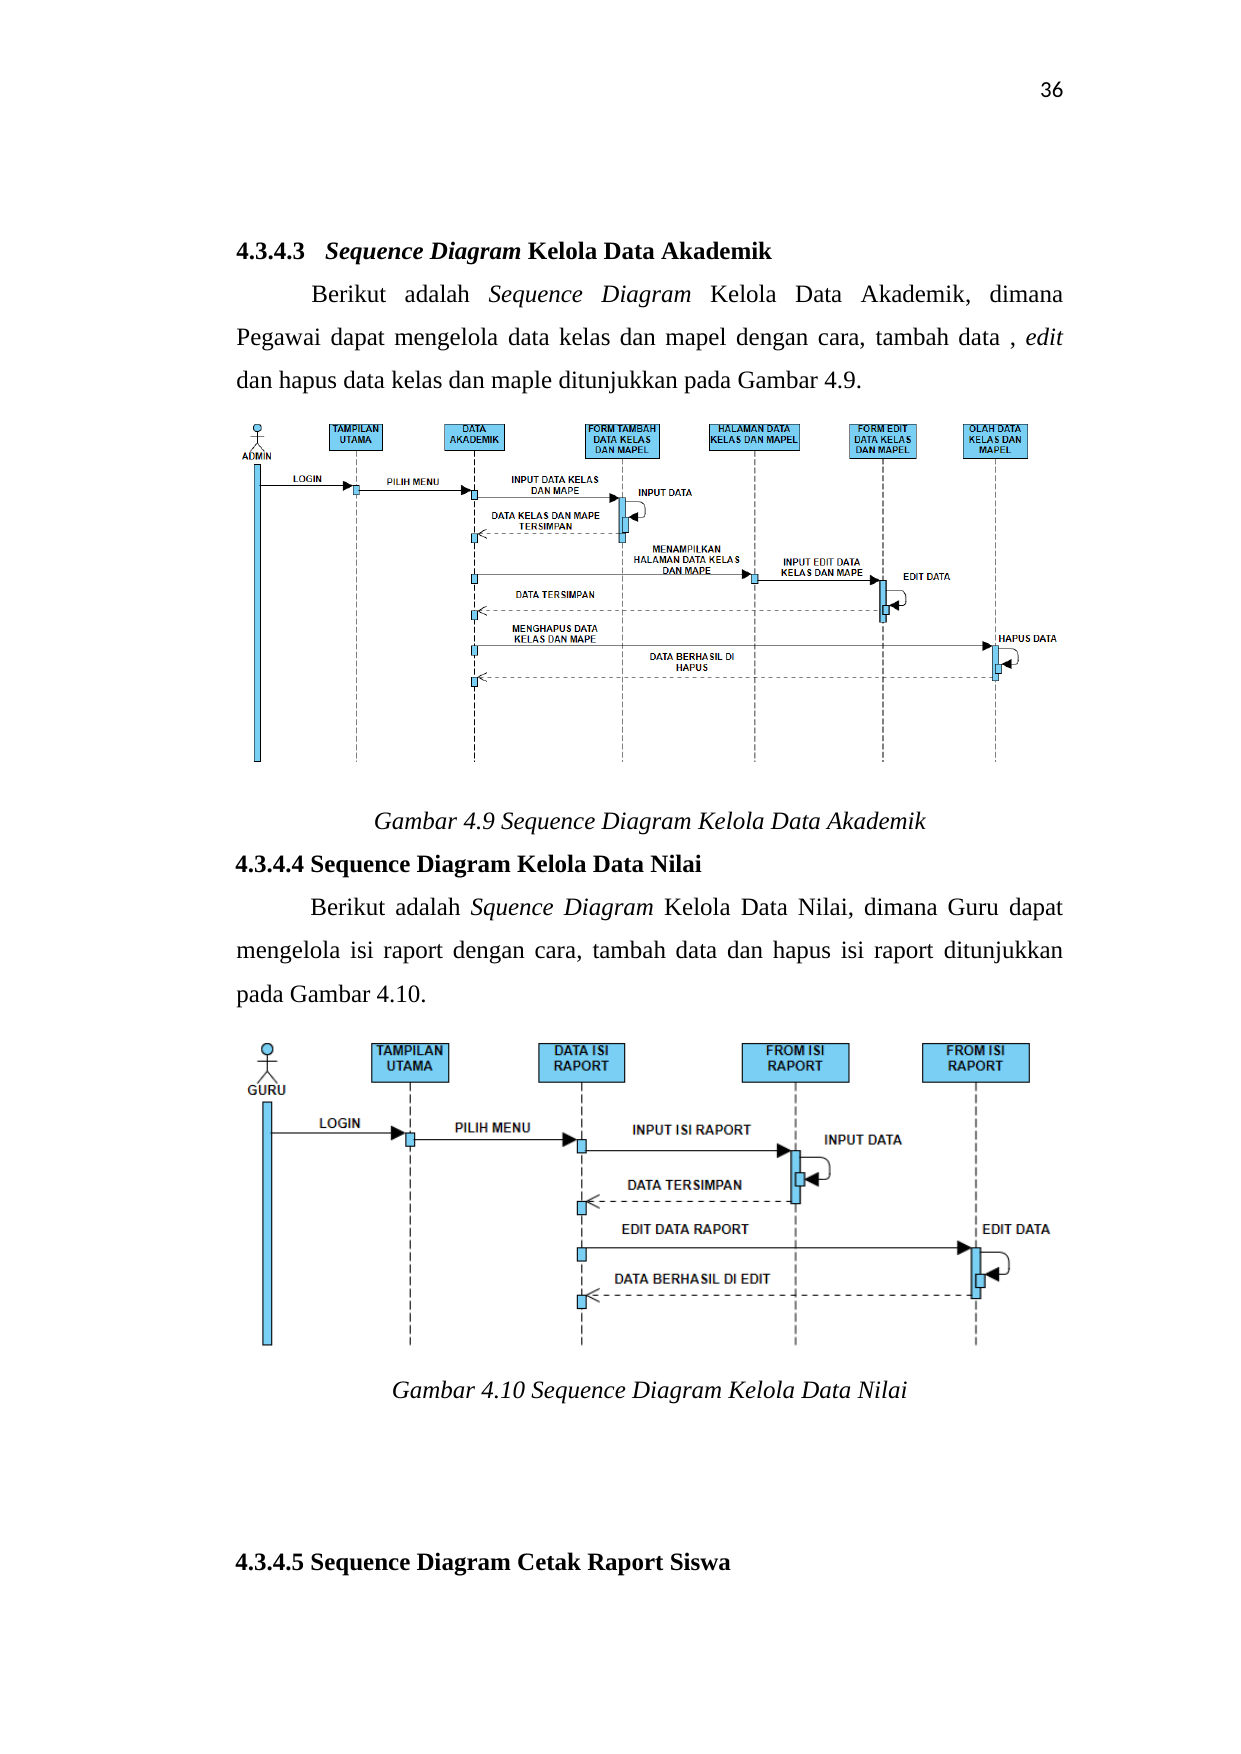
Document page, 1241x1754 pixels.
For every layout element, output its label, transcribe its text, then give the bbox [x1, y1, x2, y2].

list Sequence Diagram Kelola Data Akademik [236, 236, 1063, 265]
picture [236, 1021, 1075, 1361]
text Gambar 4.10 Sequence Diagram Kelola Data Nilai [236, 1375, 1063, 1404]
list Sequence Diagram Kelola Data Nilai [235, 849, 1063, 878]
text Berikut adalah Sequence Diagram Kelola Data Akademik, dimana Pegawai dapat mengelola data kelas dan mapel dengan cara, tambah data , edit dan hapus data kelas dan maple ditunjukkan pada Gambar 4.9. [236, 279, 1063, 394]
text Berikut adalah Squence Diagram Kelola Data Nilai, dimana Guru dapat mengelola isi raport dengan cara, tambah data dan hapus isi raport ditunjukkan pada Gambar 4.10. [236, 892, 1063, 1007]
text Gambar 4.9 Sequence Diagram Kelola Data Akademik [236, 806, 1063, 835]
picture [236, 408, 1062, 793]
list Sequence Diagram Cetak Raport Siswa [235, 1547, 1063, 1576]
